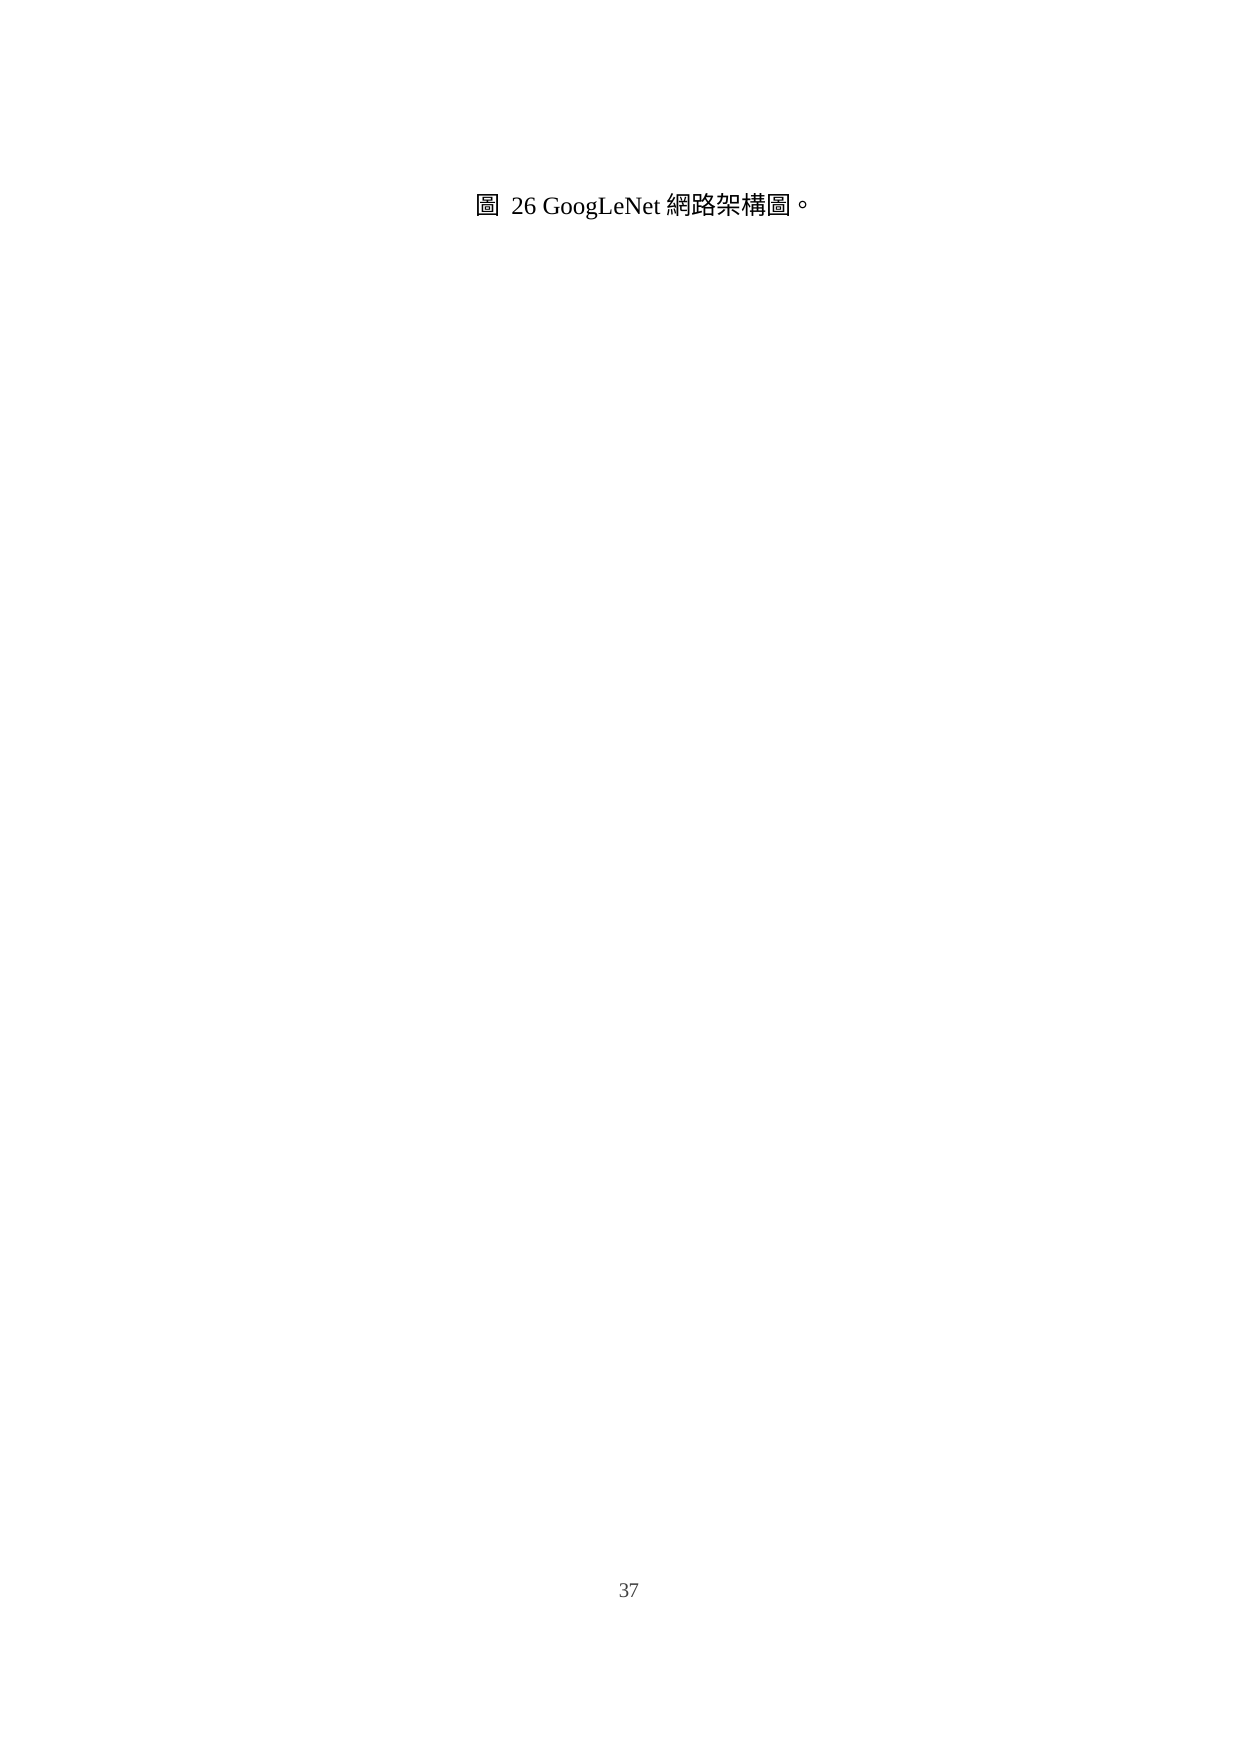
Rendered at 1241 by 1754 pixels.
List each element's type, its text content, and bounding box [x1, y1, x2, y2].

text 圖 26 GoogLeNet 網路架構圖。 [167, 185, 1124, 222]
